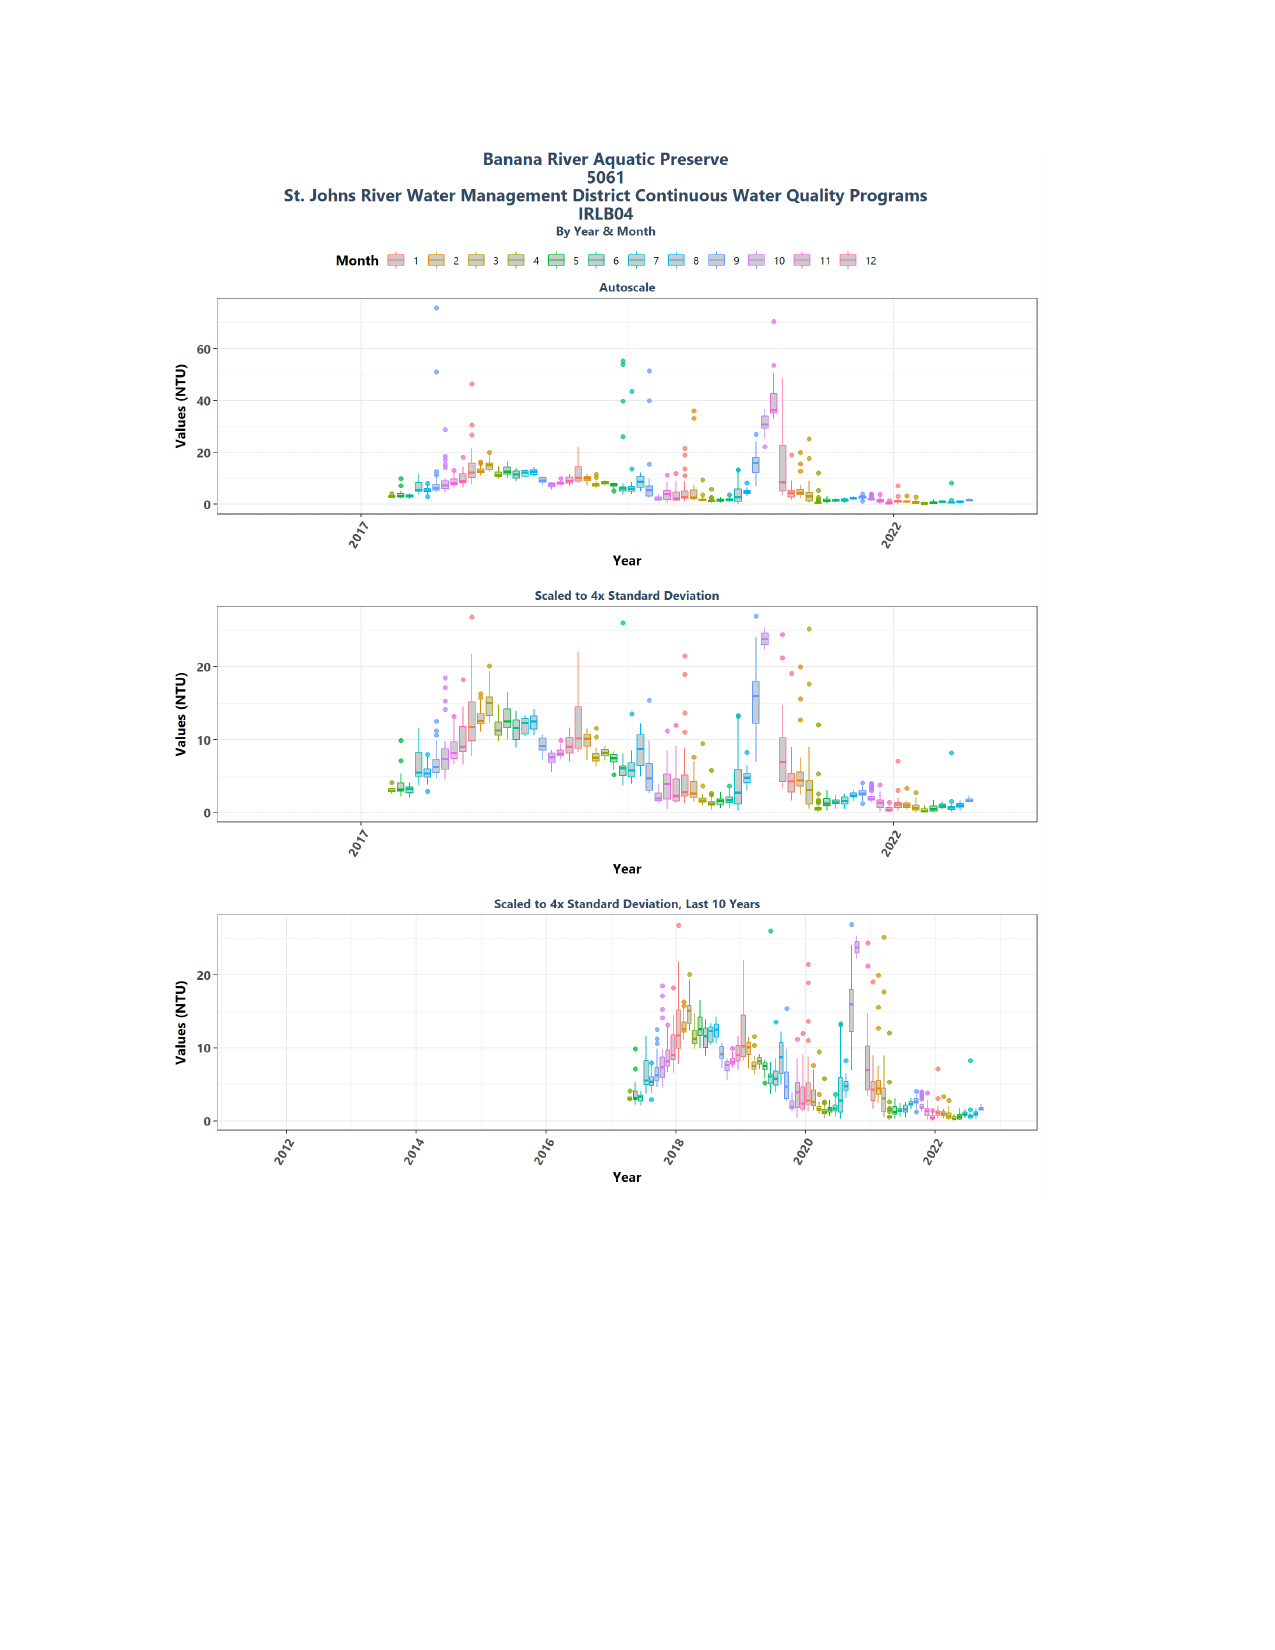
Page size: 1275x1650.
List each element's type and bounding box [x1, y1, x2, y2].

picture [168, 150, 1044, 1200]
